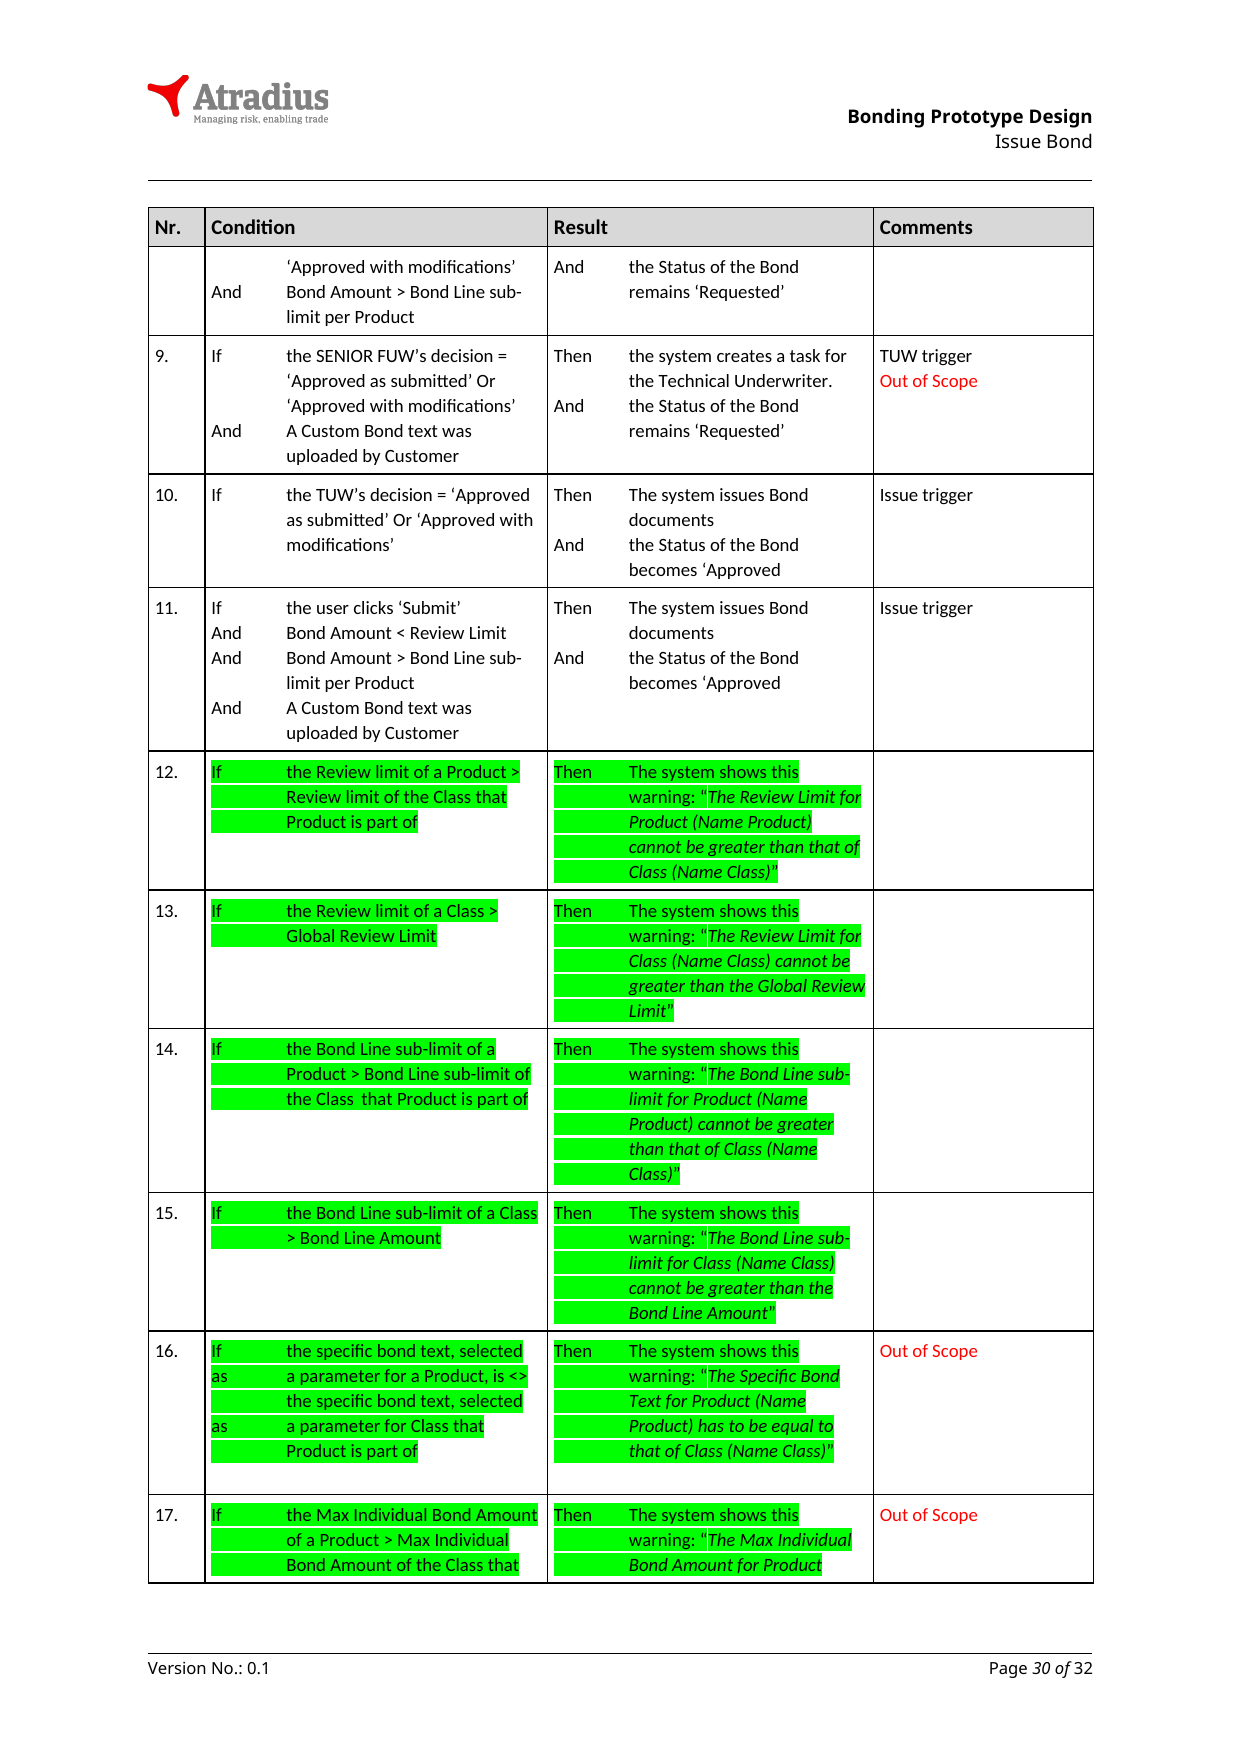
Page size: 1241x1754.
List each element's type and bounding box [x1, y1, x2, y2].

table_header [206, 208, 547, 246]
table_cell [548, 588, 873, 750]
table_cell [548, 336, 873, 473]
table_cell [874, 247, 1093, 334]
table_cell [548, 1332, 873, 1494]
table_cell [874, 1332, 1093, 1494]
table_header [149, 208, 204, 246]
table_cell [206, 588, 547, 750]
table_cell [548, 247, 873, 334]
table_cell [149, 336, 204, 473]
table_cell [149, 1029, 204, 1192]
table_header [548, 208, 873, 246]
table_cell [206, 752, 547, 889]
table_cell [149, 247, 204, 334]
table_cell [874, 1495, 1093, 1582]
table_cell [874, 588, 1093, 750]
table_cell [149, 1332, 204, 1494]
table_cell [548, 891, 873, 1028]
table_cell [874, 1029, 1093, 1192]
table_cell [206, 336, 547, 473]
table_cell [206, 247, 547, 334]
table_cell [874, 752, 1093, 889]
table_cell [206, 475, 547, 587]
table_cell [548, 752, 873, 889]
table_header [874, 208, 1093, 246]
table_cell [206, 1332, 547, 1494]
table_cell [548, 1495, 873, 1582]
picture [147, 75, 329, 124]
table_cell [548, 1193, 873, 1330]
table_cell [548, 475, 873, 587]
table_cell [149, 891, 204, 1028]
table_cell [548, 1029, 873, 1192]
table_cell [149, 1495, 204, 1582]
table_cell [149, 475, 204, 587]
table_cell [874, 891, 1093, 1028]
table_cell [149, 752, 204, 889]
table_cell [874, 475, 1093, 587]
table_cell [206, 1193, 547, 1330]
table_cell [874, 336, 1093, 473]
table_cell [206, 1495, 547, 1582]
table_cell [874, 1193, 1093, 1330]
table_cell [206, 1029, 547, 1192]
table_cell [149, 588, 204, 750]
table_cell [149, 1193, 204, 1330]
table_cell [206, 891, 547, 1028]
